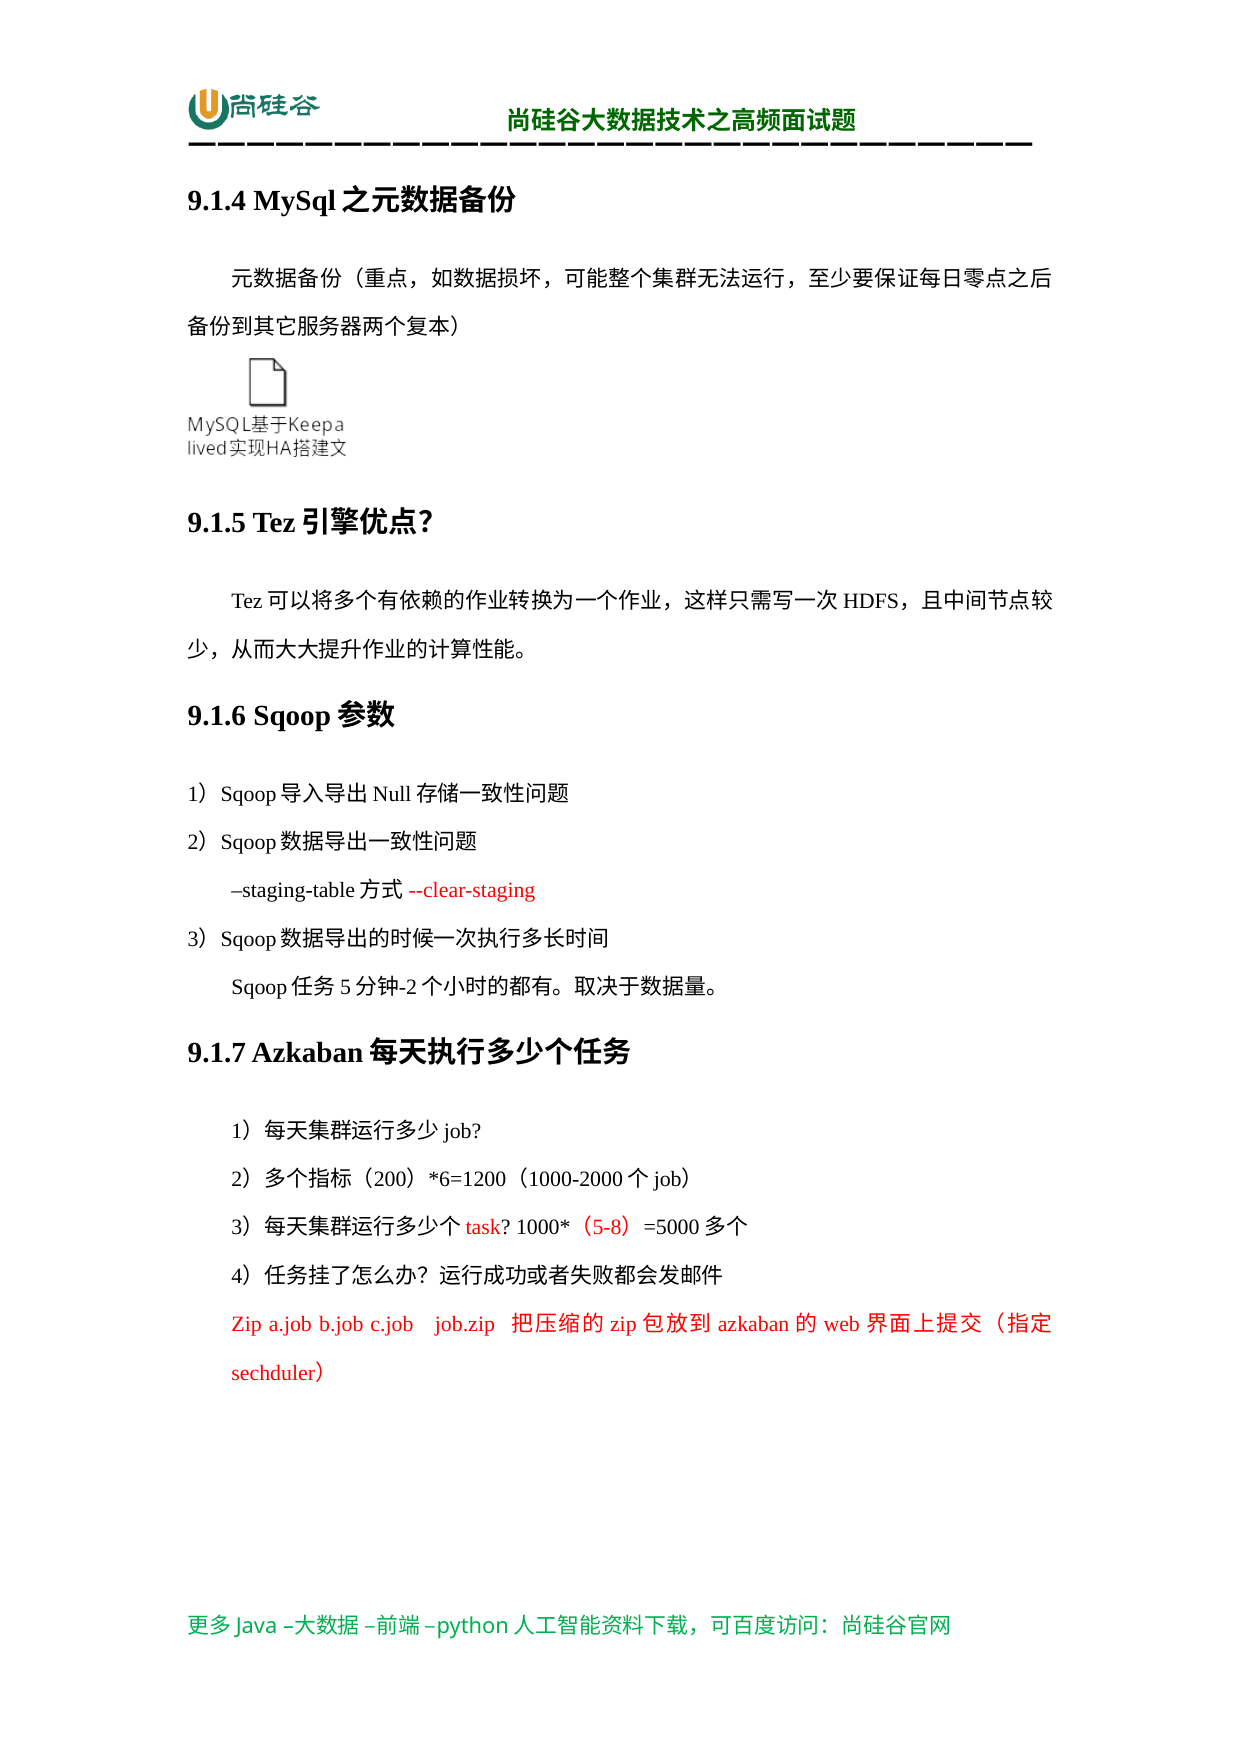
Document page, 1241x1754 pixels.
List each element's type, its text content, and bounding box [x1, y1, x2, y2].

text Tez可以将多个有依赖的作业转换为一个作业，这样只需写一次HDFS，且中间节点较少，从而大大提升作业的计算性能。 [187, 583, 1053, 664]
text –staging-table方式 --clear-staging [187, 872, 1053, 904]
list Zip a.job b.job c.job job.zip 把压缩的zip包放到azkaban的web界面上提交（指定sechduler） [231, 1306, 1053, 1387]
list 4）任务挂了怎么办？运行成功或者失败都会发邮件 [231, 1257, 1053, 1290]
subtitle 9.1.5 Tez引擎优点？ [187, 487, 1053, 552]
text 元数据备份（重点，如数据损坏，可能整个集群无法运行，至少要保证每日零点之后备份到其它服务器两个复本） [187, 260, 1053, 341]
subtitle 9.1.6 Sqoop参数 [187, 680, 1053, 745]
text 3）Sqoop数据导出的时候一次执行多长时间 [187, 920, 1053, 953]
text 2）多个指标（200）*6=1200（1000-2000个job） [187, 1161, 1053, 1193]
text 1）Sqoop导入导出Null存储一致性问题 [187, 775, 1053, 808]
text 2）Sqoop数据导出一致性问题 [187, 823, 1053, 856]
subtitle 9.1.4 MySql之元数据备份 [187, 165, 1053, 230]
subtitle 9.1.7 Azkaban每天执行多少个任务 [187, 1017, 1053, 1082]
text 1）每天集群运行多少job? [187, 1112, 1053, 1145]
text Sqoop任务5分钟-2个小时的都有。取决于数据量。 [187, 968, 1053, 1001]
text 3）每天集群运行多少个task? 1000*（5-8）=5000多个 [187, 1209, 1053, 1241]
